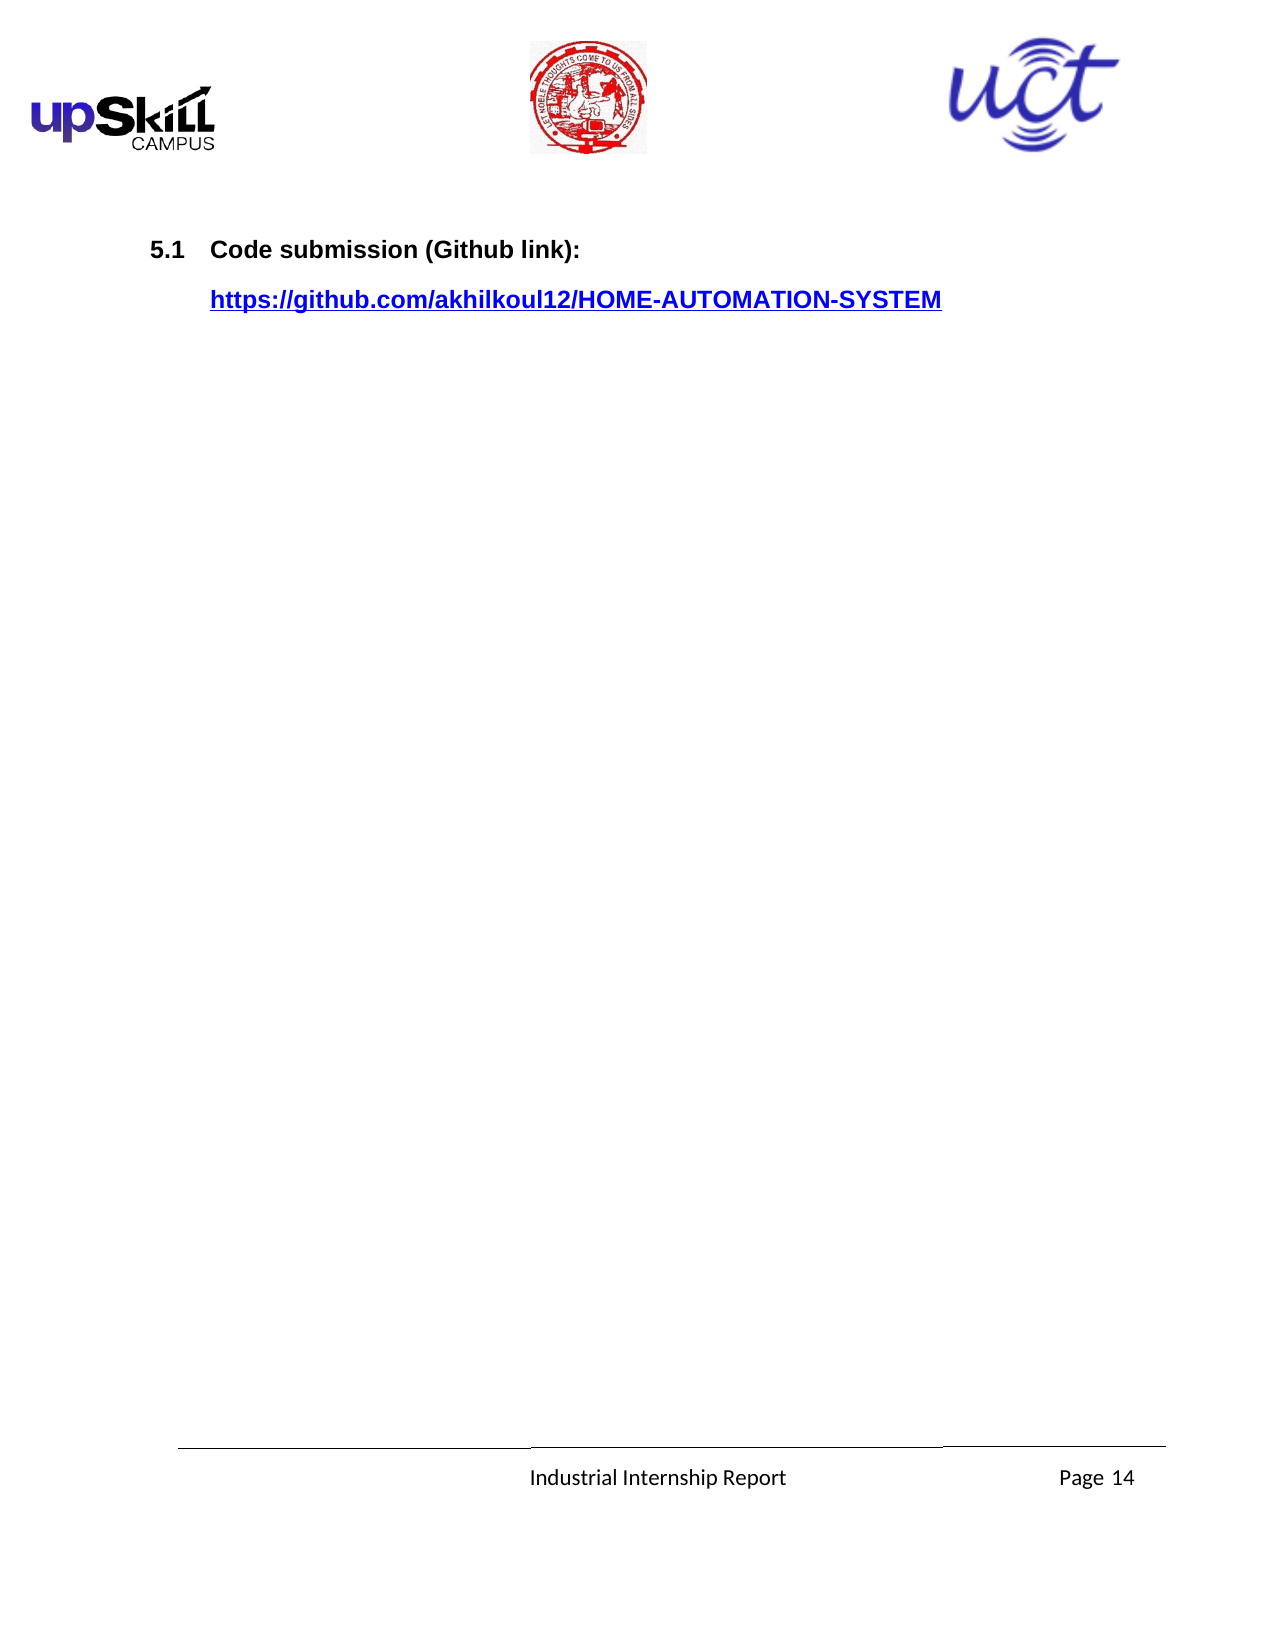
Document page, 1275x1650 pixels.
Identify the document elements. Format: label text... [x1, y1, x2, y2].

picture [530, 41, 647, 154]
subtitle Code submission (Github link): [150, 238, 1134, 263]
subtitle https://github.com/akhilkoul12/HOME-AUTOMATION-SYSTEM [210, 288, 1134, 313]
picture [946, 28, 1125, 154]
picture [0, 73, 246, 154]
